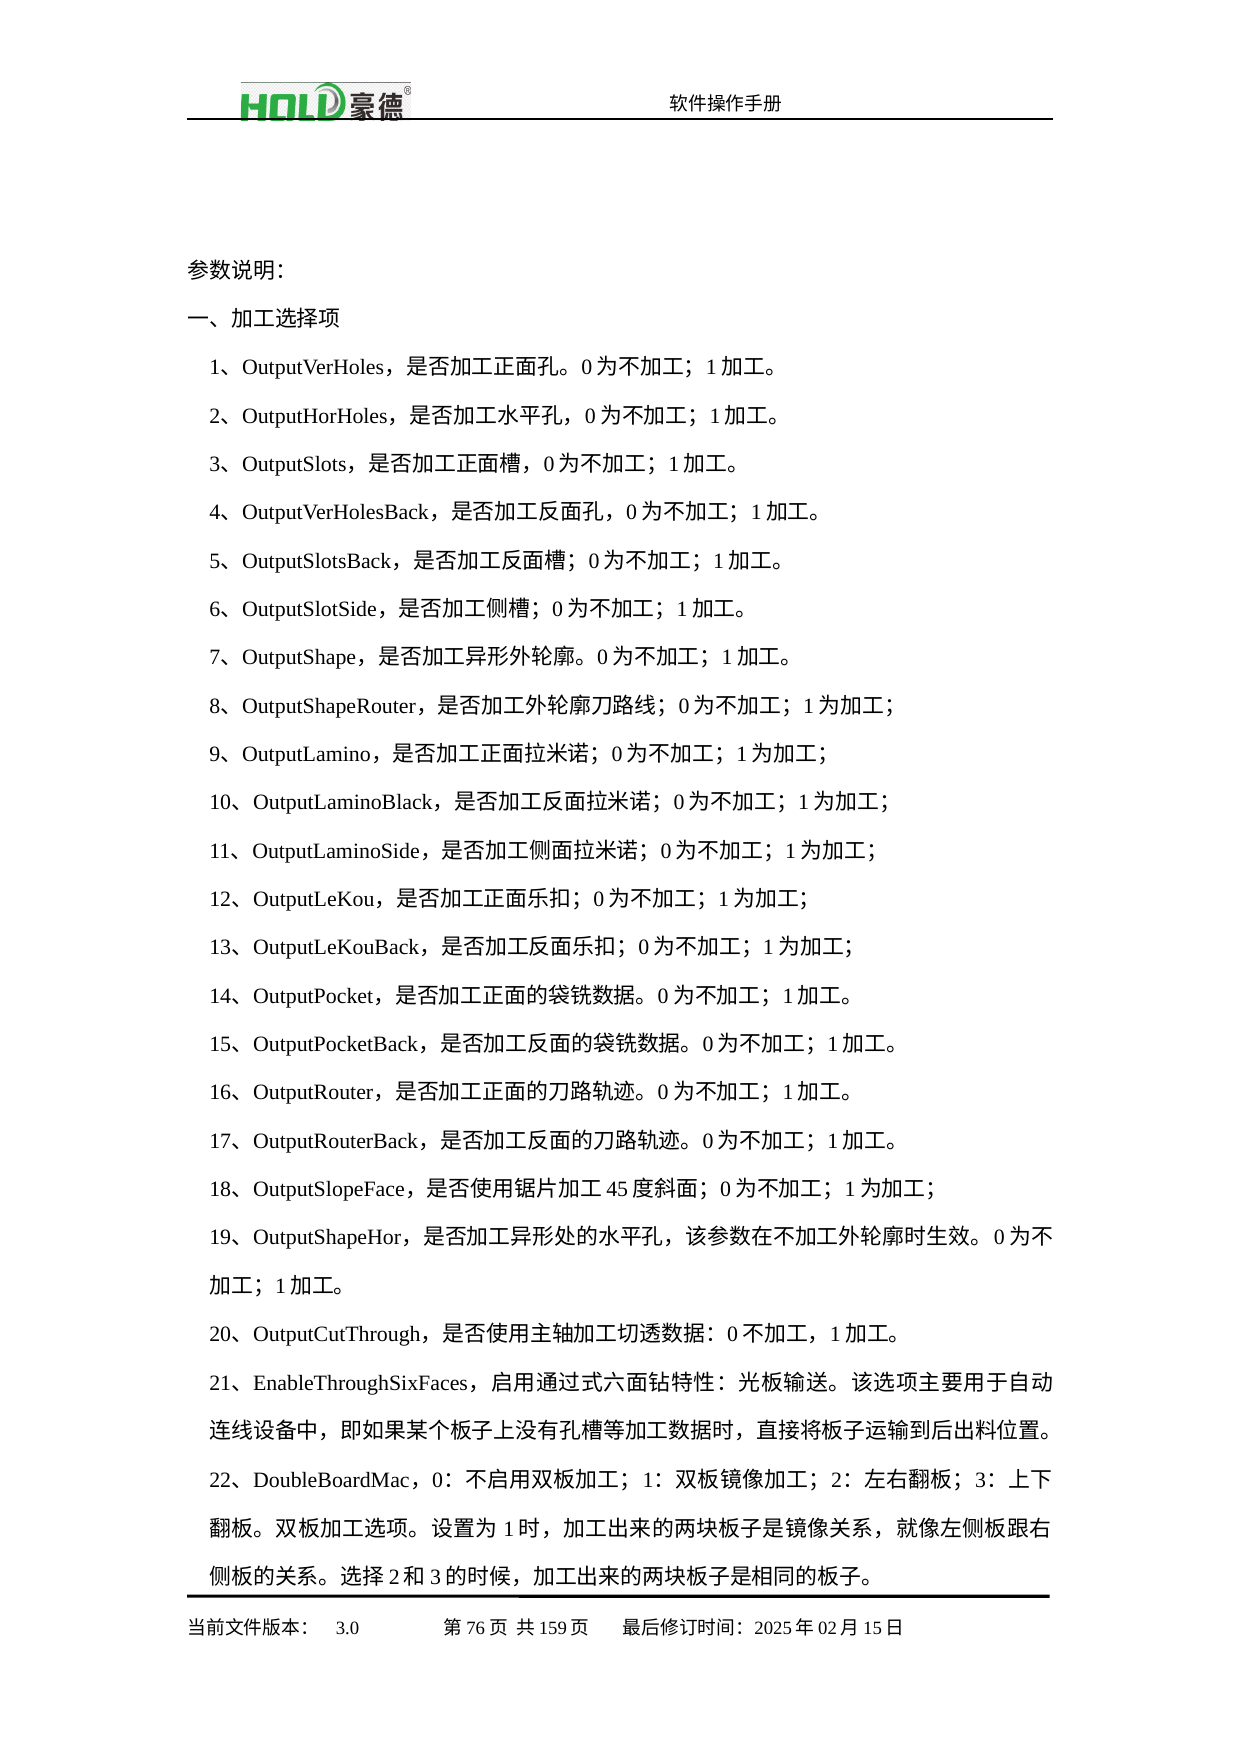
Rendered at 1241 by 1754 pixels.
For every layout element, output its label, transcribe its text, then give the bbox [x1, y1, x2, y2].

list OutputCutThrough，是否使用主轴加工切透数据：0不加工，1加工。 [209, 1316, 1053, 1348]
list OutputSlotSide，是否加工侧槽；0为不加工；1加工。 [209, 591, 1053, 623]
list OutputLaminoBlack，是否加工反面拉米诺；0为不加工；1为加工； [209, 784, 1053, 816]
list OutputLaminoSide，是否加工侧面拉米诺；0为不加工；1为加工； [209, 832, 1053, 865]
list OutputShapeHor，是否加工异形处的水平孔，该参数在不加工外轮廓时生效。0为不加工；1加工。 [209, 1219, 1053, 1300]
list OutputLeKouBack，是否加工反面乐扣；0为不加工；1为加工； [209, 929, 1053, 961]
text 参数说明： [187, 252, 1053, 285]
list OutputHorHoles，是否加工水平孔，0为不加工；1加工。 [209, 397, 1053, 430]
list EnableThroughSixFaces，启用通过式六面钻特性：光板输送。该选项主要用于自动连线设备中，即如果某个板子上没有孔槽等加工数据时，直接将板子运输到后出料位置。 [209, 1364, 1053, 1446]
list OutputVerHoles，是否加工正面孔。0为不加工；1加工。 [209, 349, 1053, 381]
list OutputSlots，是否加工正面槽，0为不加工；1加工。 [209, 446, 1053, 478]
text 一、加工选择项 [187, 301, 1053, 333]
picture [240, 82, 411, 118]
list OutputSlopeFace，是否使用锯片加工45度斜面；0为不加工；1为加工； [209, 1171, 1053, 1203]
list OutputSlotsBack，是否加工反面槽；0为不加工；1加工。 [209, 542, 1053, 575]
list OutputPocket，是否加工正面的袋铣数据。0为不加工；1加工。 [209, 977, 1053, 1010]
list OutputLeKou，是否加工正面乐扣；0为不加工；1为加工； [209, 881, 1053, 913]
list OutputLamino，是否加工正面拉米诺；0为不加工；1为加工； [209, 736, 1053, 768]
list OutputShapeRouter，是否加工外轮廓刀路线；0为不加工；1为加工； [209, 687, 1053, 720]
list OutputRouterBack，是否加工反面的刀路轨迹。0为不加工；1加工。 [209, 1122, 1053, 1155]
list OutputShape，是否加工异形外轮廓。0为不加工；1加工。 [209, 639, 1053, 671]
list DoubleBoardMac，0：不启用双板加工；1：双板镜像加工；2：左右翻板；3：上下翻板。双板加工选项。设置为1时，加工出来的两块板子是镜像关系，就像左侧板跟右侧板的关系。选择2和3的时候，加工出来的两块板子是相同的板子。 [209, 1461, 1053, 1591]
list OutputPocketBack，是否加工反面的袋铣数据。0为不加工；1加工。 [209, 1026, 1053, 1058]
list OutputVerHolesBack，是否加工反面孔，0为不加工；1加工。 [209, 494, 1053, 526]
list OutputRouter，是否加工正面的刀路轨迹。0为不加工；1加工。 [209, 1074, 1053, 1106]
